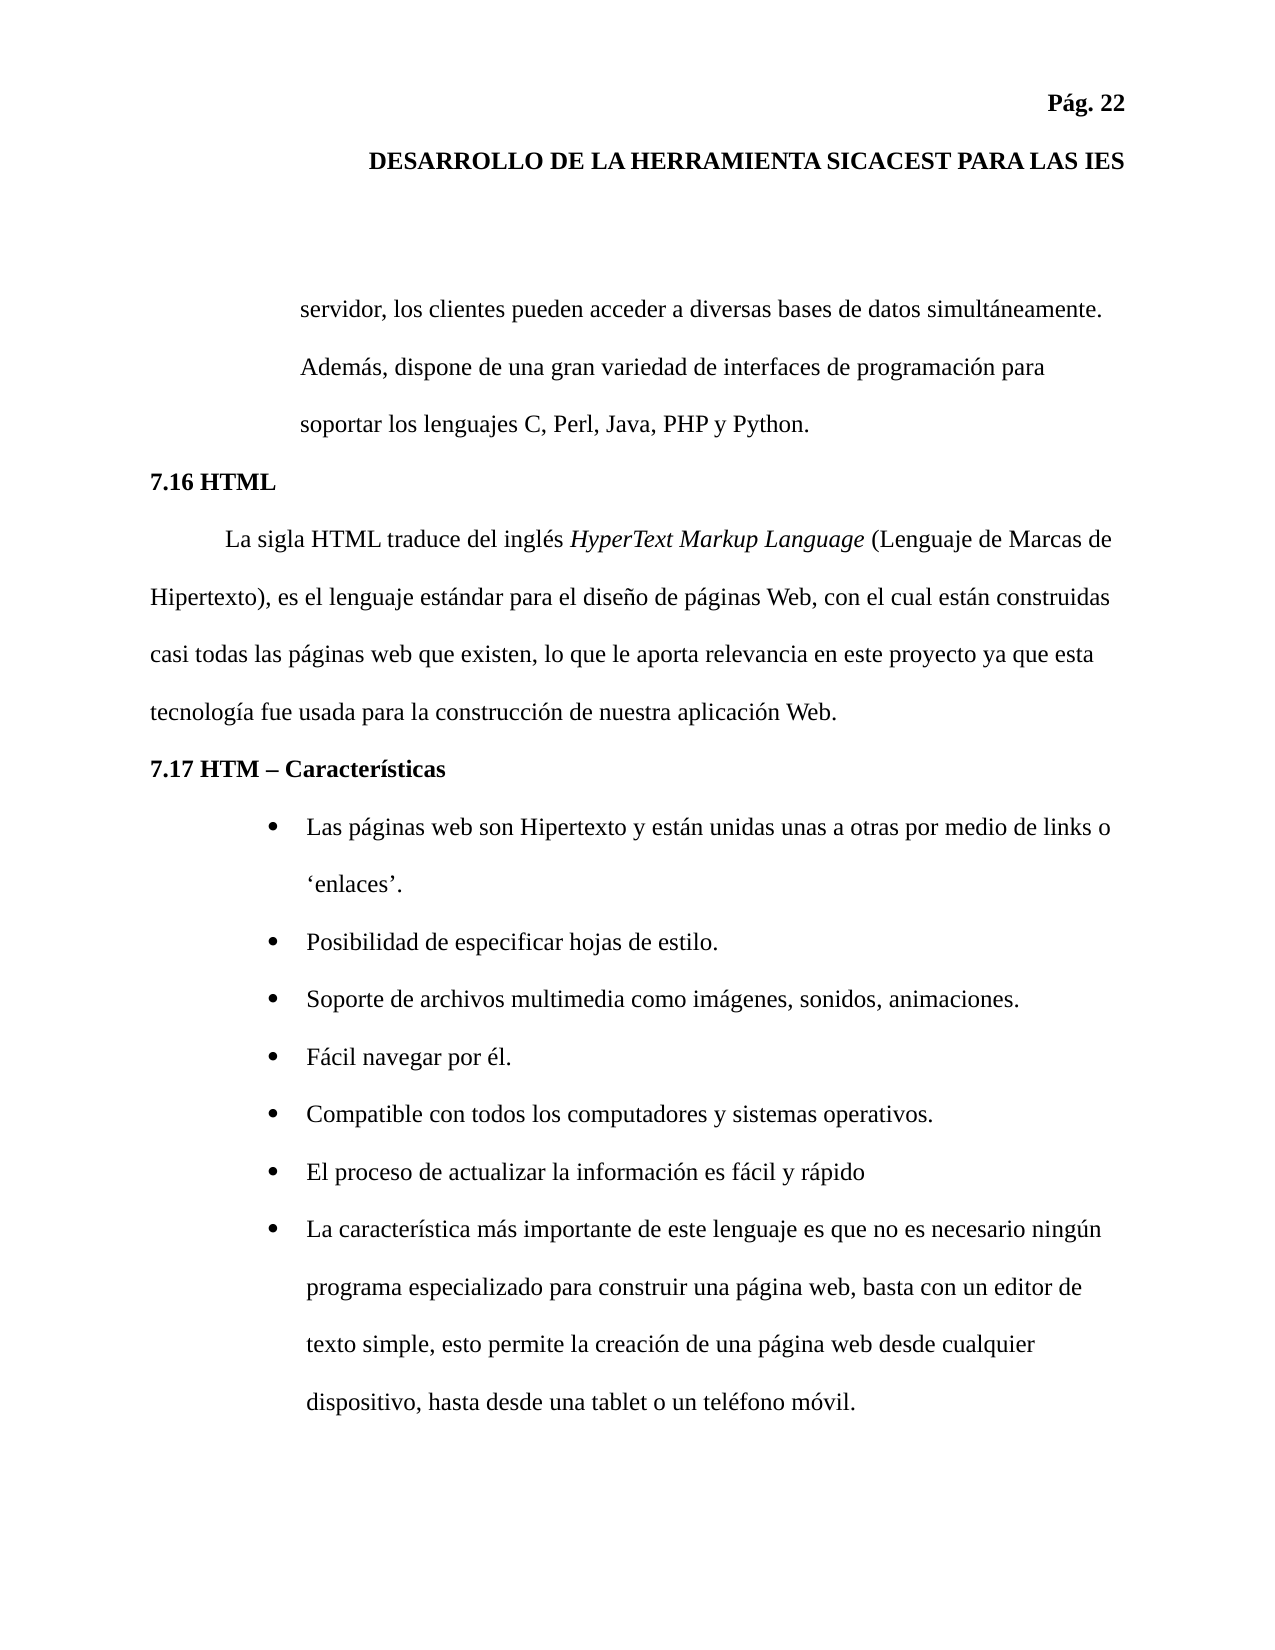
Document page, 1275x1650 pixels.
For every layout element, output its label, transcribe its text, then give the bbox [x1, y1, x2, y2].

list Las páginas web son Hipertexto y están unidas unas a otras por medio de links o ‘enlaces’. [269, 812, 1125, 898]
list El proceso de actualizar la información es fácil y rápido [269, 1157, 1125, 1186]
list Posibilidad de especificar hojas de estilo. [269, 927, 1125, 956]
list La característica más importante de este lenguaje es que no es necesario ningún programa especializado para construir una página web, basta con un editor de texto simple, esto permite la creación de una página web desde cualquier dispositivo, hasta desde una tablet o un teléfono móvil. [269, 1214, 1125, 1416]
list Fácil navegar por él. [269, 1042, 1125, 1071]
text La sigla HTML traduce del inglés HyperText Markup Language (Lenguaje de Marcas de Hipertexto), es el lenguaje estándar para el diseño de páginas Web, con el cual están construidas casi todas las páginas web que existen, lo que le aporta relevancia en este proyecto ya que esta tecnología fue usada para la construcción de nuestra aplicación Web. [150, 524, 1125, 726]
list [262, 294, 1125, 438]
list Compatible con todos los computadores y sistemas operativos. [269, 1099, 1125, 1128]
subtitle 7.17 HTM – Características [150, 754, 1125, 783]
subtitle 7.16 HTML [150, 467, 1125, 496]
list Soporte de archivos multimedia como imágenes, sonidos, animaciones. [269, 984, 1125, 1013]
